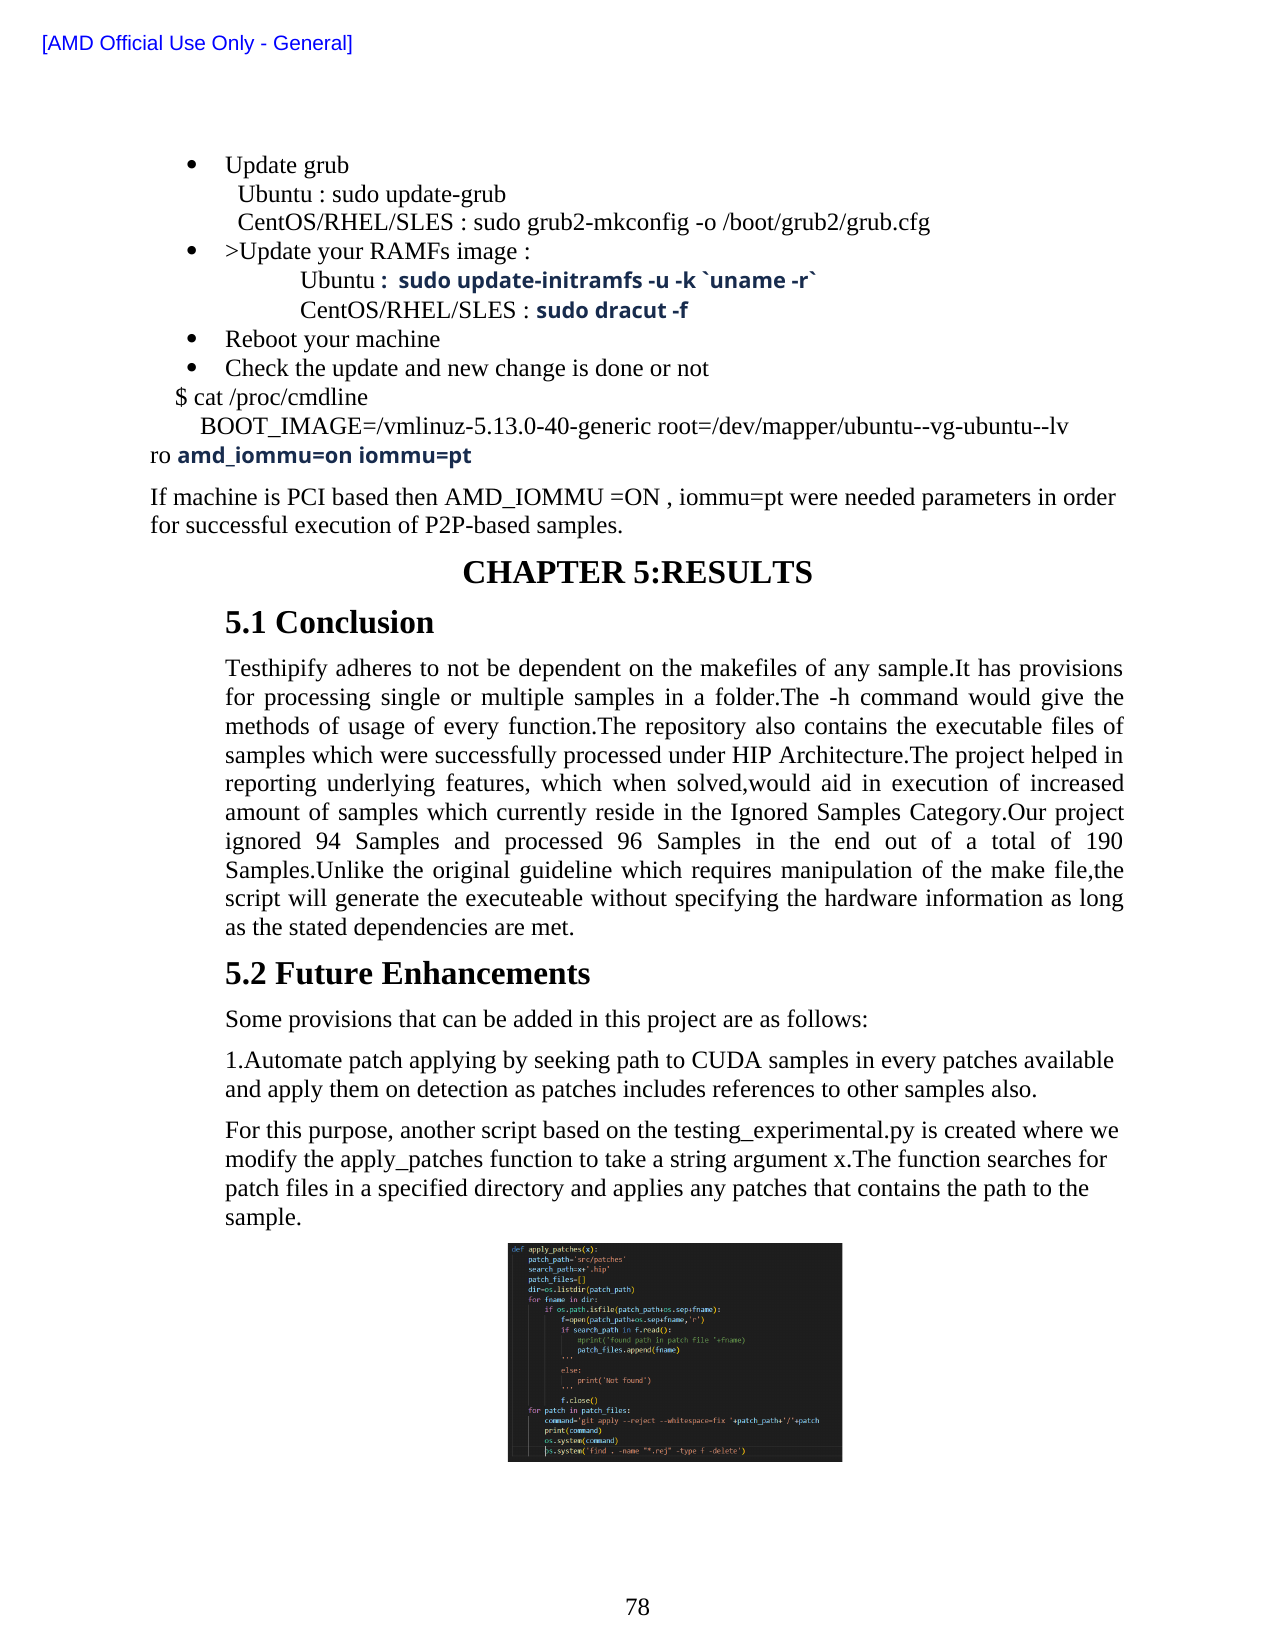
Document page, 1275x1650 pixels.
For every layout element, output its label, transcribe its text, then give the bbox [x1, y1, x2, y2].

list Check the update and new change is done or not [187, 353, 1125, 382]
text Ubuntu : sudo update-grub [150, 179, 1125, 207]
text $ cat /proc/cmdline BOOT_IMAGE=/vmlinuz-5.13.0-40-generic root=/dev/mapper/ubuntu--vg-ubuntu--lv ro amd_iommu=on iommu=pt [150, 382, 1125, 469]
text For this purpose, another script based on the testing_experimental.py is created where we modify the apply_patches function to take a string argument x.The function searches for patch files in a specified directory and applies any patches that contains the path to the sample. [225, 1116, 1125, 1231]
text CentOS/RHEL/SLES : sudo grub2-mkconfig -o /boot/grub2/grub.cfg [150, 207, 1125, 236]
list >Update your RAMFs image : Ubuntu : sudo update-initramfs -u -k `uname -r` CentOS/RHEL/SLES : sudo dracut -f [187, 236, 1125, 324]
text Some provisions that can be added in this project are as follows: [225, 1004, 1125, 1033]
list Reboot your machine [187, 324, 1125, 353]
text 5.1 Conclusion [225, 603, 1125, 641]
text CHAPTER 5:RESULTS [150, 552, 1125, 590]
text Testhipify adheres to not be dependent on the makefiles of any sample.It has provisions for processing single or multiple samples in a folder.The -h command would give the methods of usage of every function.The repository also contains the executable files of samples which were successfully processed under HIP Architecture.The project helped in reporting underlying features, which when solved,would aid in execution of increased amount of samples which currently reside in the Ignored Samples Category.Our project ignored 94 Samples and processed 96 Samples in the end out of a total of 190 Samples.Unlike the original guideline which requires manipulation of the make file,the script will generate the executeable without specifying the hardware information as long as the stated dependencies are met. [225, 653, 1125, 941]
picture [507, 1243, 843, 1462]
text 5.2 Future Enhancements [225, 953, 1125, 992]
list Update grub [187, 150, 1125, 179]
text 1.Automate patch applying by seeking path to CUDA samples in every patches available and apply them on detection as patches includes references to other samples also. [225, 1046, 1125, 1103]
text If machine is PCI based then AMD_IOMMU =ON , iommu=pt were needed parameters in order for successful execution of P2P-based samples. [150, 482, 1125, 539]
